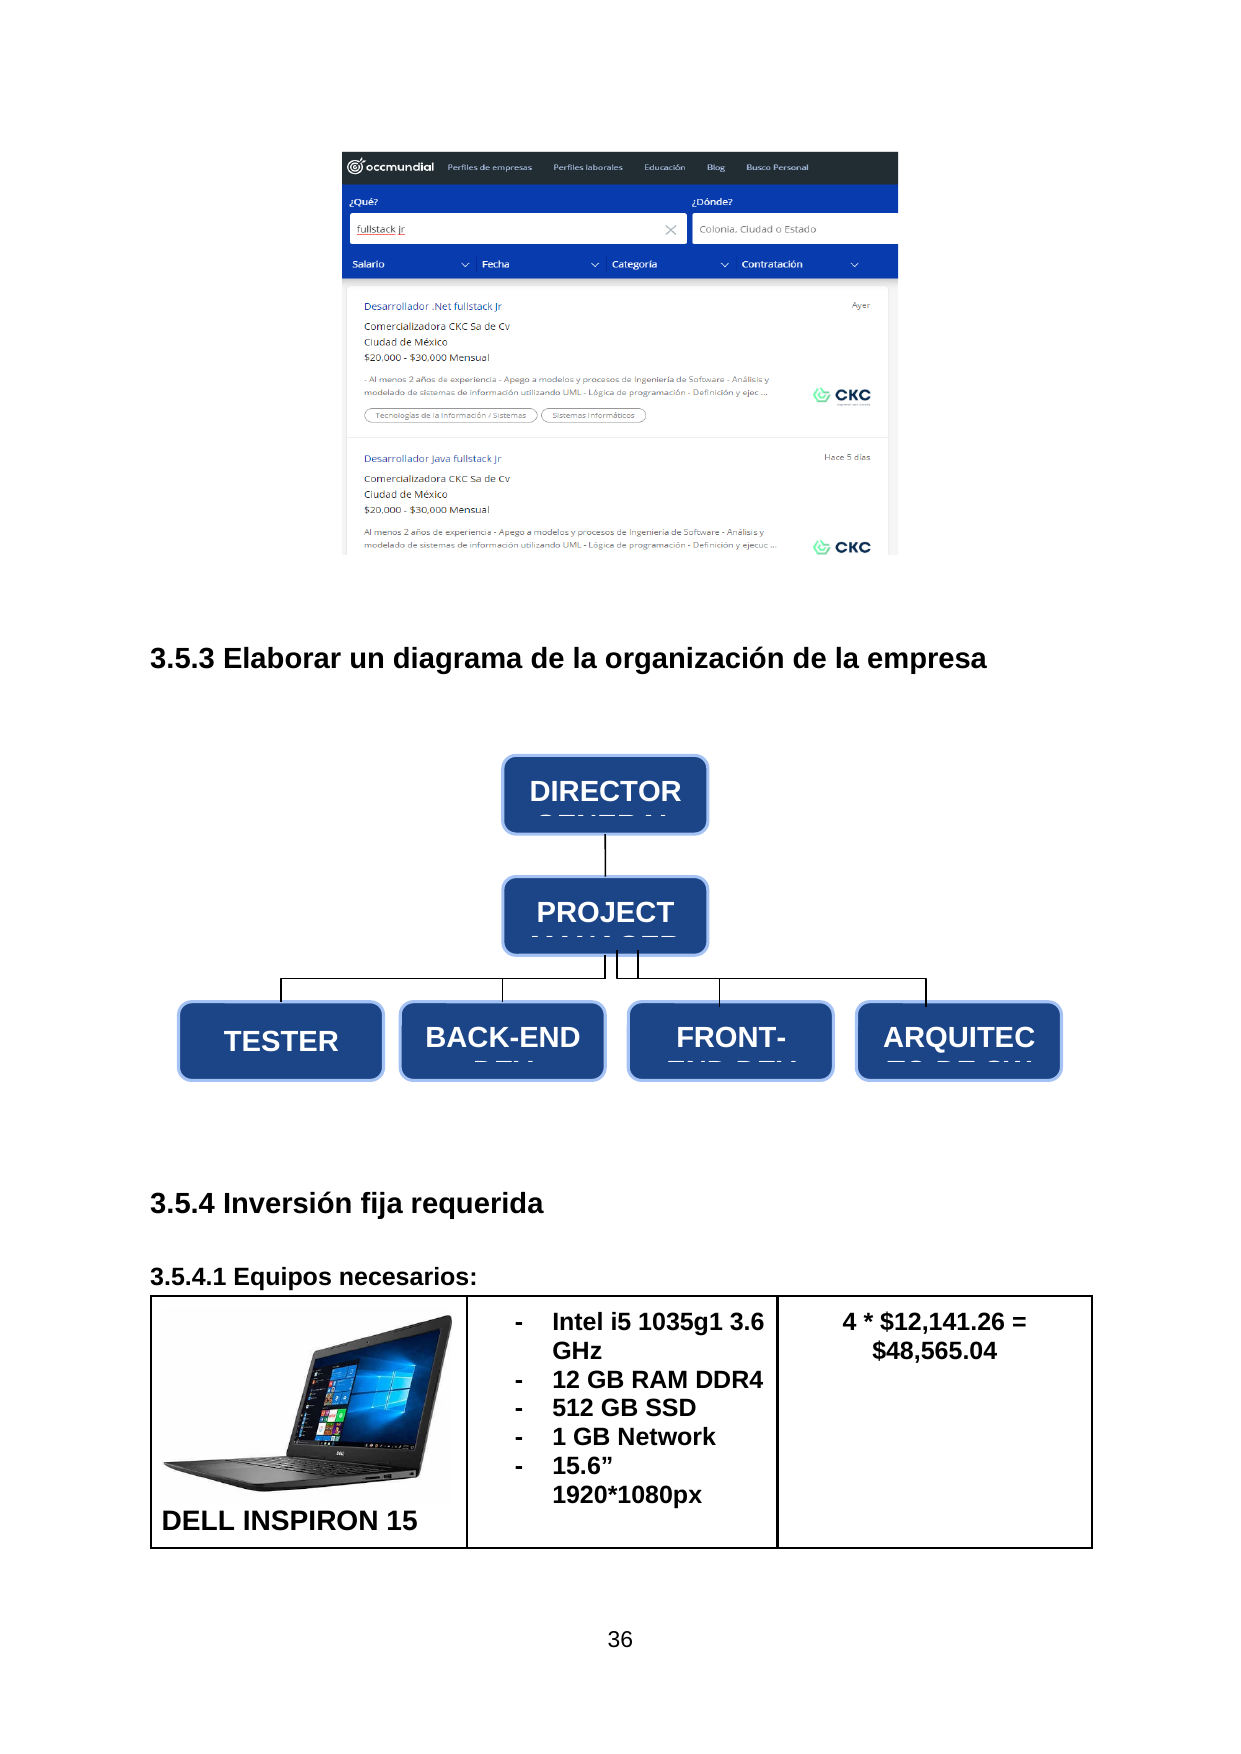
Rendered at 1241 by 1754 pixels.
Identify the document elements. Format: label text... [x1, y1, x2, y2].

table_header Intel i5 1035g1 3.6 GHz 12 GB RAM DDR4 512 GB SSD 1 GB Network 15.6” 1920*1080px [468, 1297, 776, 1547]
subtitle 3.5.3 Elaborar un diagrama de la organización de la empresa [150, 642, 1090, 675]
table_header DELL INSPIRON 15 [152, 1297, 466, 1547]
text 3.5.4.1 Equipos necesarios: [150, 1262, 1090, 1290]
picture [342, 150, 899, 555]
subtitle 3.5.4 Inversión fija requerida [150, 1186, 1090, 1220]
picture [161, 1307, 453, 1504]
table_header 4 * $12,141.26 = $48,565.04 [779, 1297, 1091, 1547]
